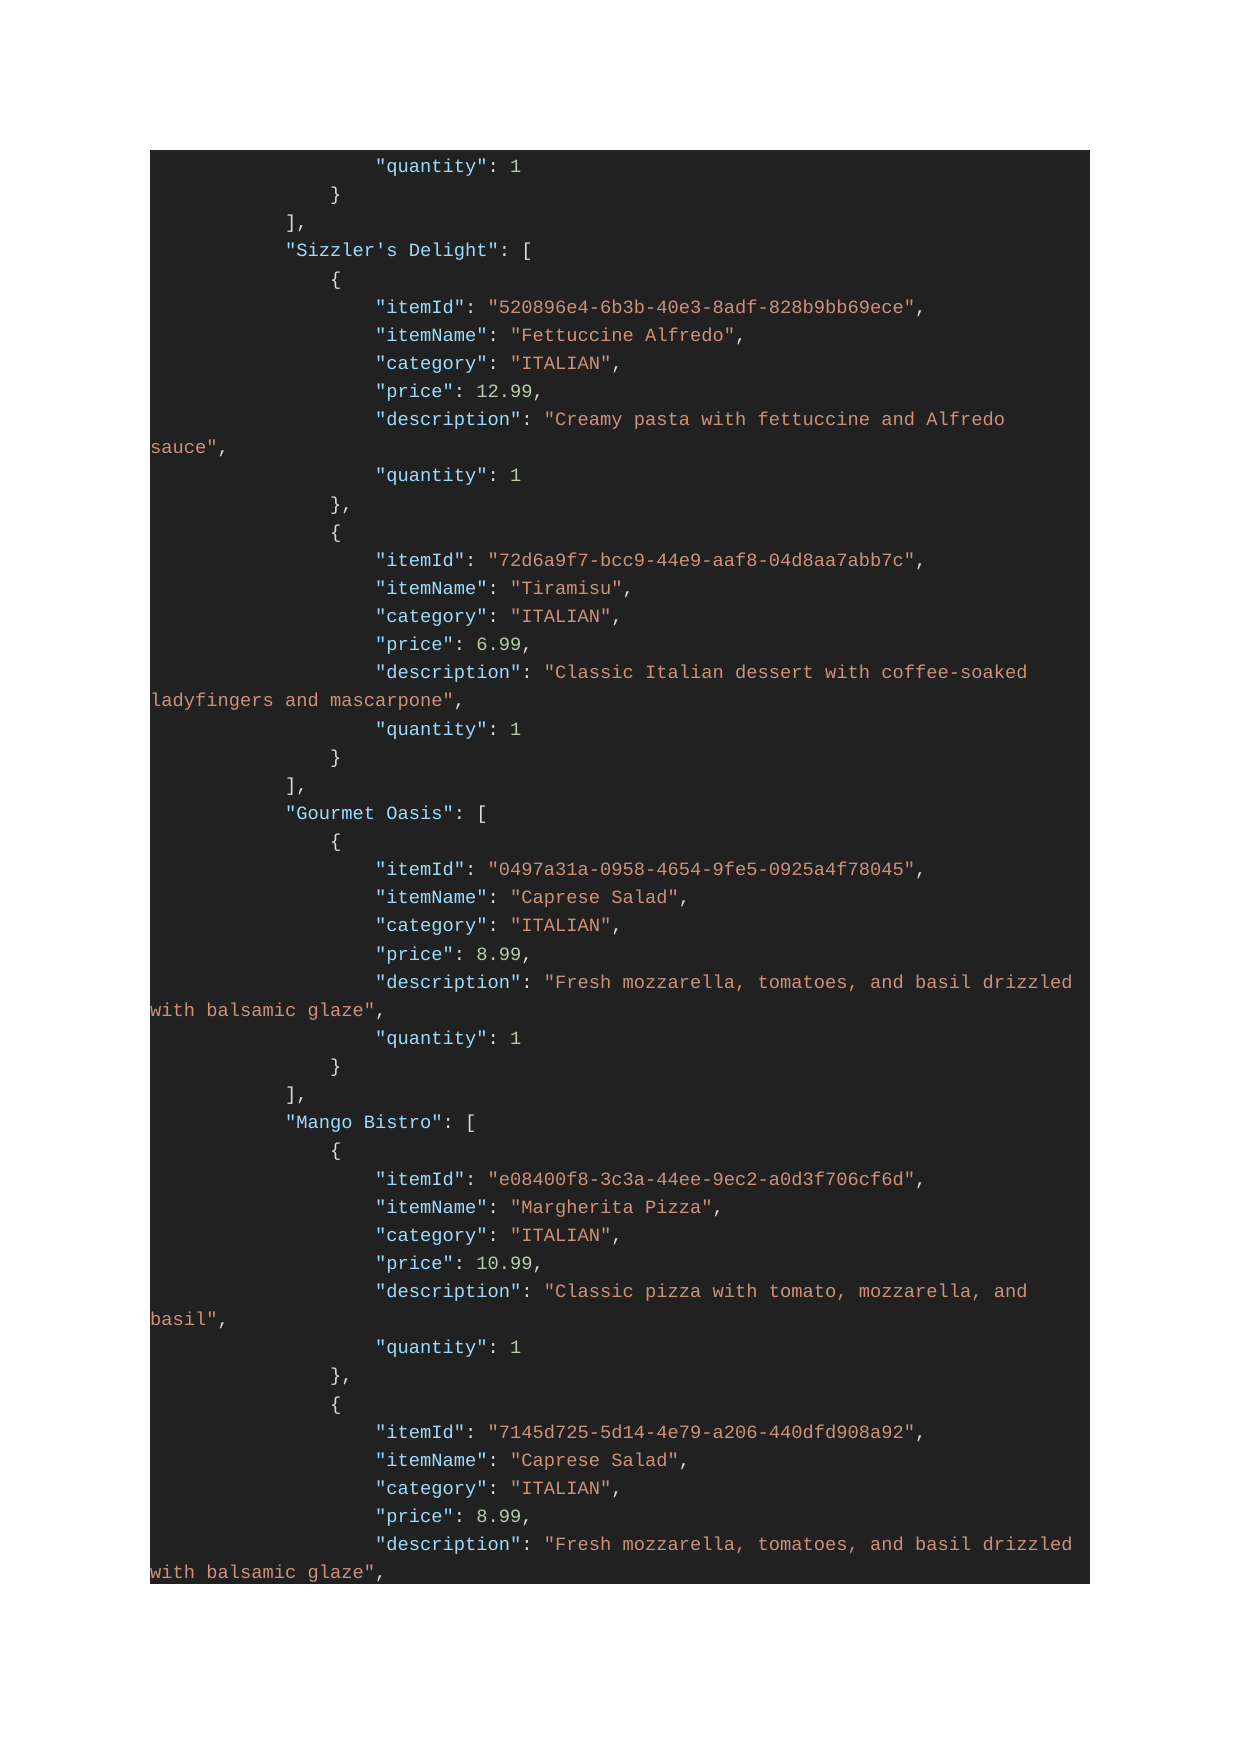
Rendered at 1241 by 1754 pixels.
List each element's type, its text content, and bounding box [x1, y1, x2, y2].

text }, [150, 1359, 1090, 1387]
text "itemName": "Caprese Salad", [150, 881, 1090, 909]
text "price": 6.99, [150, 628, 1090, 656]
text "itemName": "Tiramisu", [150, 572, 1090, 600]
text "itemId": "520896e4-6b3b-40e3-8adf-828b9bb69ece", [150, 291, 1090, 319]
text "itemId": "7145d725-5d14-4e79-a206-440dfd908a92", [150, 1416, 1090, 1444]
text "Gourmet Oasis": [ [150, 797, 1090, 825]
text "category": "ITALIAN", [150, 600, 1090, 628]
text { [150, 825, 1090, 853]
text "quantity": 1 [150, 1022, 1090, 1050]
text "itemName": "Margherita Pizza", [150, 1191, 1090, 1219]
text "price": 12.99, [150, 375, 1090, 403]
text "quantity": 1 [150, 712, 1090, 741]
text "quantity": 1 [150, 1331, 1090, 1359]
text "itemId": "e08400f8-3c3a-44ee-9ec2-a0d3f706cf6d", [150, 1162, 1090, 1191]
text { [150, 1387, 1090, 1416]
text "description": "Classic Italian dessert with coffee-soaked ladyfingers and mascarpone", [150, 656, 1090, 712]
text "price": 10.99, [150, 1247, 1090, 1275]
text "category": "ITALIAN", [150, 909, 1090, 937]
text "description": "Creamy pasta with fettuccine and Alfredo sauce", [150, 403, 1090, 459]
text "itemName": "Caprese Salad", [150, 1444, 1090, 1472]
text ], [150, 769, 1090, 797]
text "quantity": 1 [150, 459, 1090, 487]
text "description": "Fresh mozzarella, tomatoes, and basil drizzled with balsamic glaze", [150, 966, 1090, 1022]
text ], [150, 1078, 1090, 1106]
text { [150, 262, 1090, 291]
text "description": "Fresh mozzarella, tomatoes, and basil drizzled with balsamic glaze", [150, 1528, 1090, 1584]
text } [150, 1050, 1090, 1078]
text "itemId": "0497a31a-0958-4654-9fe5-0925a4f78045", [150, 853, 1090, 881]
text { [150, 516, 1090, 544]
text "description": "Classic pizza with tomato, mozzarella, and basil", [150, 1275, 1090, 1331]
text } [150, 178, 1090, 206]
text "category": "ITALIAN", [150, 1219, 1090, 1247]
text "Sizzler's Delight": [ [150, 234, 1090, 262]
text "quantity": 1 [150, 150, 1090, 178]
text "price": 8.99, [150, 1500, 1090, 1528]
text } [150, 741, 1090, 769]
text }, [150, 487, 1090, 516]
text "price": 8.99, [150, 937, 1090, 966]
text "category": "ITALIAN", [150, 347, 1090, 375]
text "category": "ITALIAN", [150, 1472, 1090, 1500]
text "itemName": "Fettuccine Alfredo", [150, 319, 1090, 347]
text { [150, 1134, 1090, 1162]
text "itemId": "72d6a9f7-bcc9-44e9-aaf8-04d8aa7abb7c", [150, 544, 1090, 572]
text "Mango Bistro": [ [150, 1106, 1090, 1134]
text ], [150, 206, 1090, 234]
